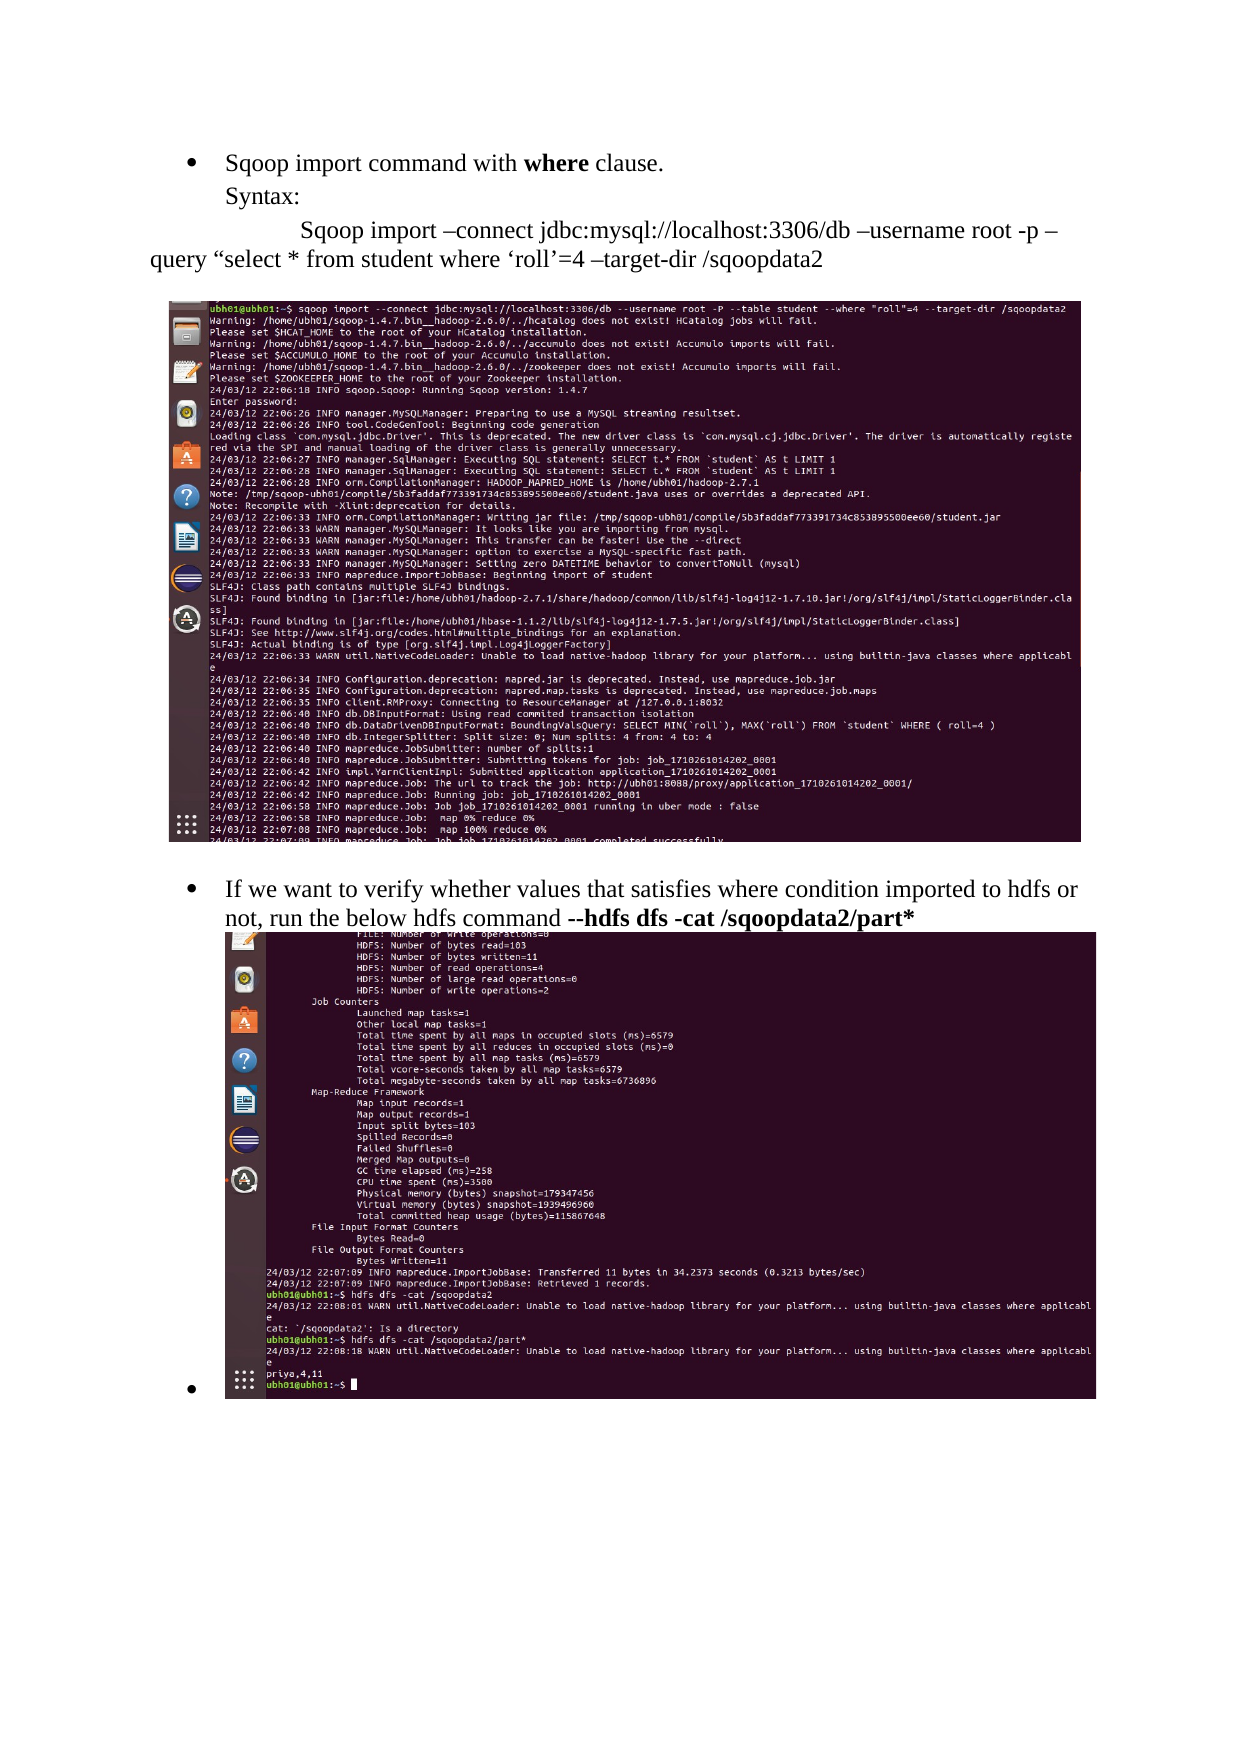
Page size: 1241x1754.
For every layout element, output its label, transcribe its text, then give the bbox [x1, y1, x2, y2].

list If we want to verify whether values that satisfies where condition imported to hdfs or not, run the below hdfs command --hdfs dfs -cat /sqoopdata2/part* [187, 874, 1078, 932]
list Sqoop import command with where clause. Syntax: [187, 148, 664, 210]
picture [225, 932, 1097, 1399]
picture [168, 301, 1081, 842]
text Sqoop import –connect jdbc:mysql://localhost:3306/db –username root -p – query “select * from student where ‘roll’=4 –target-dir /sqoopdata2 [150, 215, 1099, 272]
